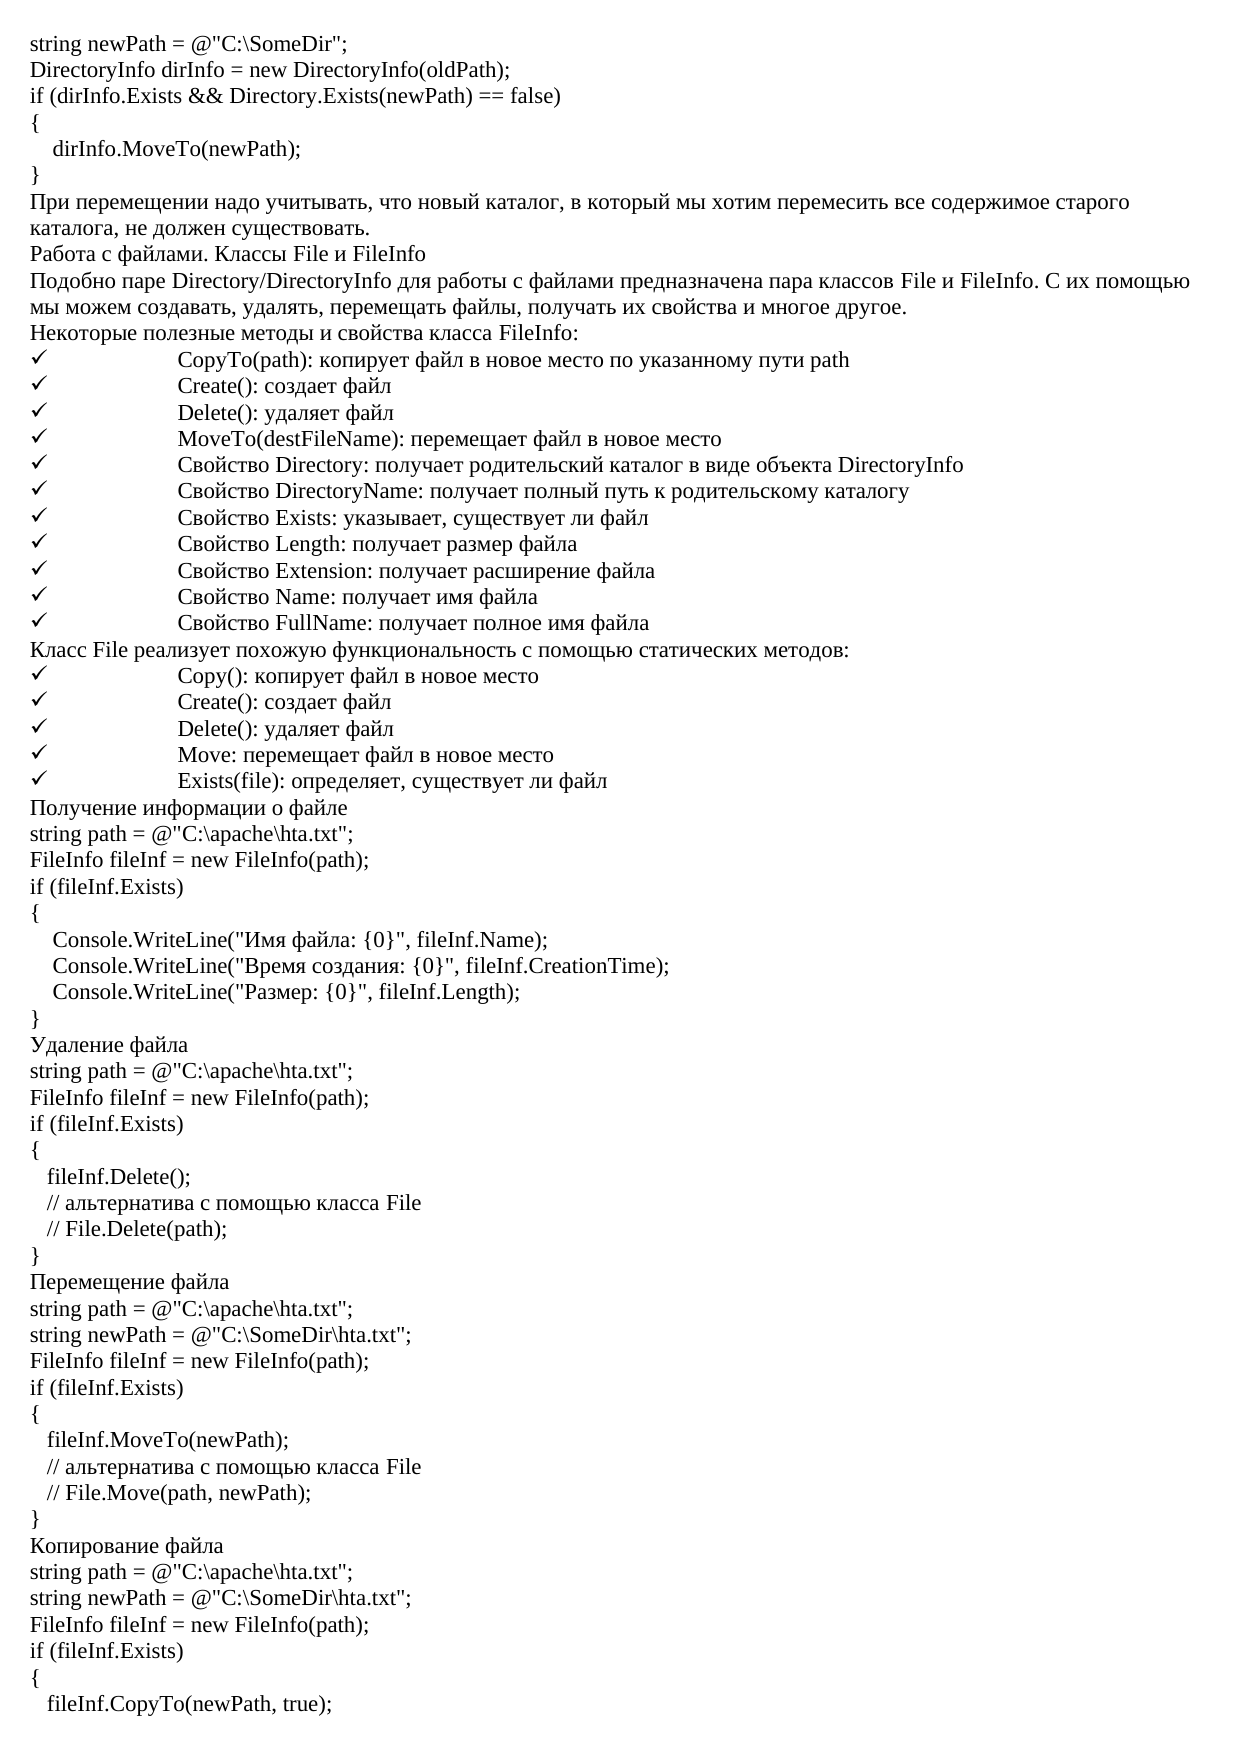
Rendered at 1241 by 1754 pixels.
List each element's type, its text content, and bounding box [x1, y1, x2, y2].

text Console.WriteLine("Имя файла: {0}", fileInf.Name); [29, 926, 1211, 952]
text // File.Delete(path); [29, 1216, 1211, 1242]
text if (fileInf.Exists) [29, 1637, 1211, 1663]
text Получение информации о файле [29, 794, 1211, 820]
list Create(): создает файл [29, 372, 1211, 398]
list Copy(): копирует файл в новое место [29, 662, 1211, 688]
list Exists(file): определяет, существует ли файл [29, 767, 1211, 794]
text Некоторые полезные методы и свойства класса FileInfo: [29, 319, 1211, 346]
text } [29, 161, 1211, 188]
list Свойство DirectoryName: получает полный путь к родительскому каталогу [29, 478, 1211, 504]
text { [29, 1136, 1211, 1163]
text При перемещении надо учитывать, что новый каталог, в который мы хотим перемесить все содержимое старого каталога, не должен существовать. [29, 188, 1211, 240]
text if (dirInfo.Exists && Directory.Exists(newPath) == false) [29, 82, 1211, 109]
text { [29, 1663, 1211, 1690]
text } [29, 1505, 1211, 1532]
text { [29, 899, 1211, 926]
text Подобно паре Directory/DirectoryInfo для работы с файлами предназначена пара классов File и FileInfo. С их помощью мы можем создавать, удалять, перемещать файлы, получать их свойства и многое другое. [29, 267, 1211, 319]
text // File.Move(path, newPath); [29, 1479, 1211, 1505]
text Console.WriteLine("Размер: {0}", fileInf.Length); [29, 978, 1211, 1005]
text fileInf.CopyTo(newPath, true); [29, 1690, 1211, 1716]
text fileInf.MoveTo(newPath); [29, 1426, 1211, 1453]
list Свойство Length: получает размер файла [29, 530, 1211, 557]
text string path = @"C:\apache\hta.txt"; [29, 1558, 1211, 1584]
text dirInfo.MoveTo(newPath); [29, 135, 1211, 161]
text FileInfo fileInf = new FileInfo(path); [29, 1611, 1211, 1637]
text Копирование файла [29, 1532, 1211, 1558]
list Move: перемещает файл в новое место [29, 741, 1211, 767]
text { [29, 109, 1211, 135]
text string newPath = @"C:\SomeDir"; [29, 29, 1211, 56]
text FileInfo fileInf = new FileInfo(path); [29, 1347, 1211, 1374]
text fileInf.Delete(); [29, 1163, 1211, 1189]
text if (fileInf.Exists) [29, 1374, 1211, 1400]
text if (fileInf.Exists) [29, 873, 1211, 899]
list Свойство Extension: получает расширение файла [29, 557, 1211, 583]
list MoveTo(destFileName): перемещает файл в новое место [29, 425, 1211, 451]
text { [29, 1400, 1211, 1426]
text string newPath = @"C:\SomeDir\hta.txt"; [29, 1321, 1211, 1347]
text FileInfo fileInf = new FileInfo(path); [29, 847, 1211, 873]
text // альтернатива с помощью класса File [29, 1189, 1211, 1216]
list Create(): создает файл [29, 688, 1211, 715]
text DirectoryInfo dirInfo = new DirectoryInfo(oldPath); [29, 56, 1211, 82]
text string newPath = @"C:\SomeDir\hta.txt"; [29, 1584, 1211, 1611]
text Работа с файлами. Классы File и FileInfo [29, 240, 1211, 267]
list Свойство Name: получает имя файла [29, 583, 1211, 609]
list Delete(): удаляет файл [29, 398, 1211, 425]
text // альтернатива с помощью класса File [29, 1453, 1211, 1479]
list CopyTo(path): копирует файл в новое место по указанному пути path [29, 346, 1211, 372]
text Удаление файла [29, 1031, 1211, 1057]
text FileInfo fileInf = new FileInfo(path); [29, 1084, 1211, 1110]
text string path = @"C:\apache\hta.txt"; [29, 820, 1211, 847]
list Свойство Exists: указывает, существует ли файл [29, 504, 1211, 530]
text } [29, 1242, 1211, 1268]
text Console.WriteLine("Время создания: {0}", fileInf.CreationTime); [29, 952, 1211, 978]
text } [29, 1005, 1211, 1031]
text string path = @"C:\apache\hta.txt"; [29, 1294, 1211, 1321]
text if (fileInf.Exists) [29, 1110, 1211, 1136]
text Перемещение файла [29, 1268, 1211, 1294]
list Delete(): удаляет файл [29, 715, 1211, 741]
text Класс File реализует похожую функциональность с помощью статических методов: [29, 636, 1211, 662]
list Свойство Directory: получает родительский каталог в виде объекта DirectoryInfo [29, 451, 1211, 478]
text string path = @"C:\apache\hta.txt"; [29, 1057, 1211, 1084]
list Свойство FullName: получает полное имя файла [29, 609, 1211, 636]
